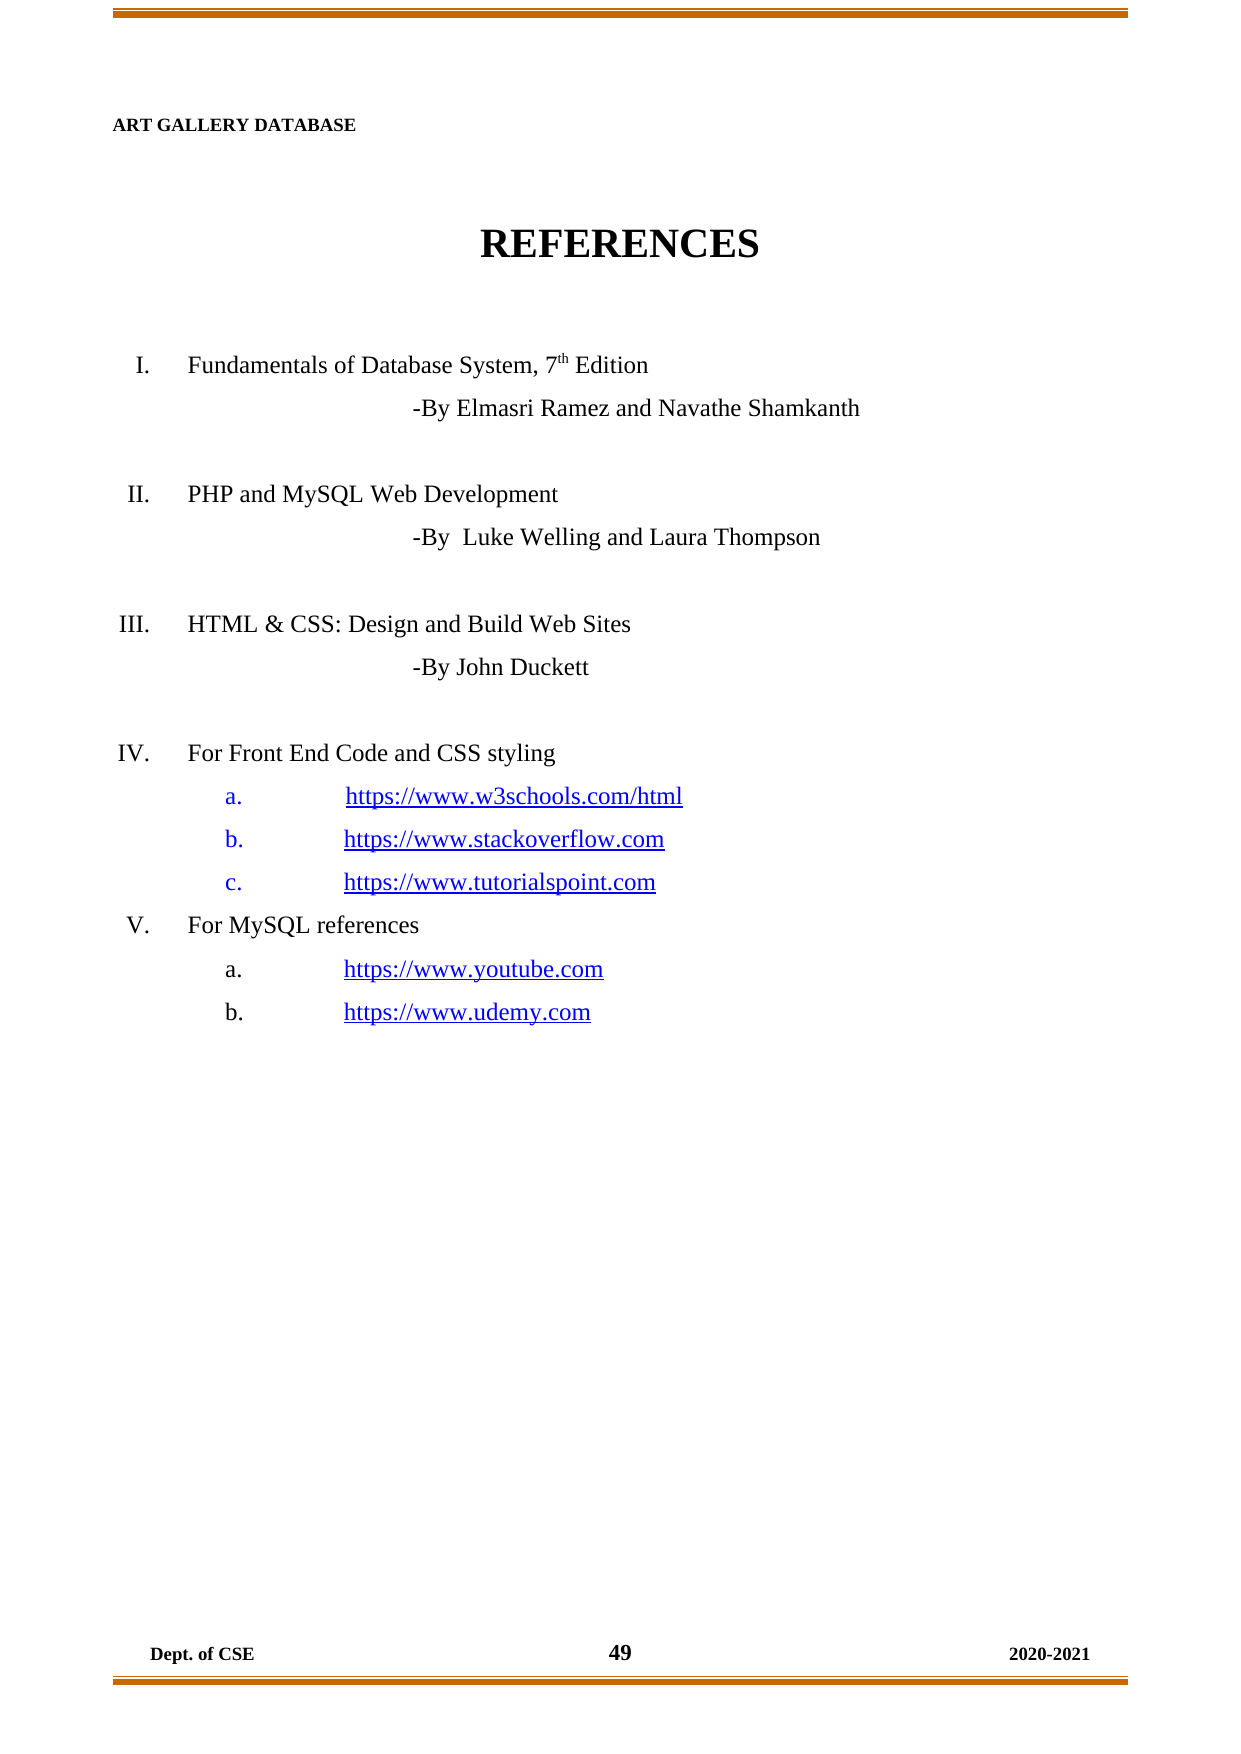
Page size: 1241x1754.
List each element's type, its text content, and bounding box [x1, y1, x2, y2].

list -By Luke Welling and Laura Thompson [412, 522, 1128, 551]
list https://www.stackoverflow.com [225, 824, 1128, 853]
list -By Elmasri Ramez and Navathe Shamkanth [412, 393, 1128, 422]
list https://www.w3schools.com/html [225, 781, 1128, 810]
list For MySQL references [150, 911, 1128, 939]
list For Front End Code and CSS styling [150, 738, 1128, 767]
list HTML & CSS: Design and Build Web Sites [150, 609, 1128, 637]
text REFERENCES [112, 218, 1128, 266]
list Fundamentals of Database System, 7th Edition [150, 350, 1128, 379]
list https://www.youtube.com [225, 954, 1128, 982]
list -By John Duckett [412, 652, 1128, 681]
list https://www.udemy.com [225, 997, 1128, 1026]
list PHP and MySQL Web Development [150, 479, 1128, 508]
list https://www.tutorialspoint.com [225, 867, 1128, 896]
